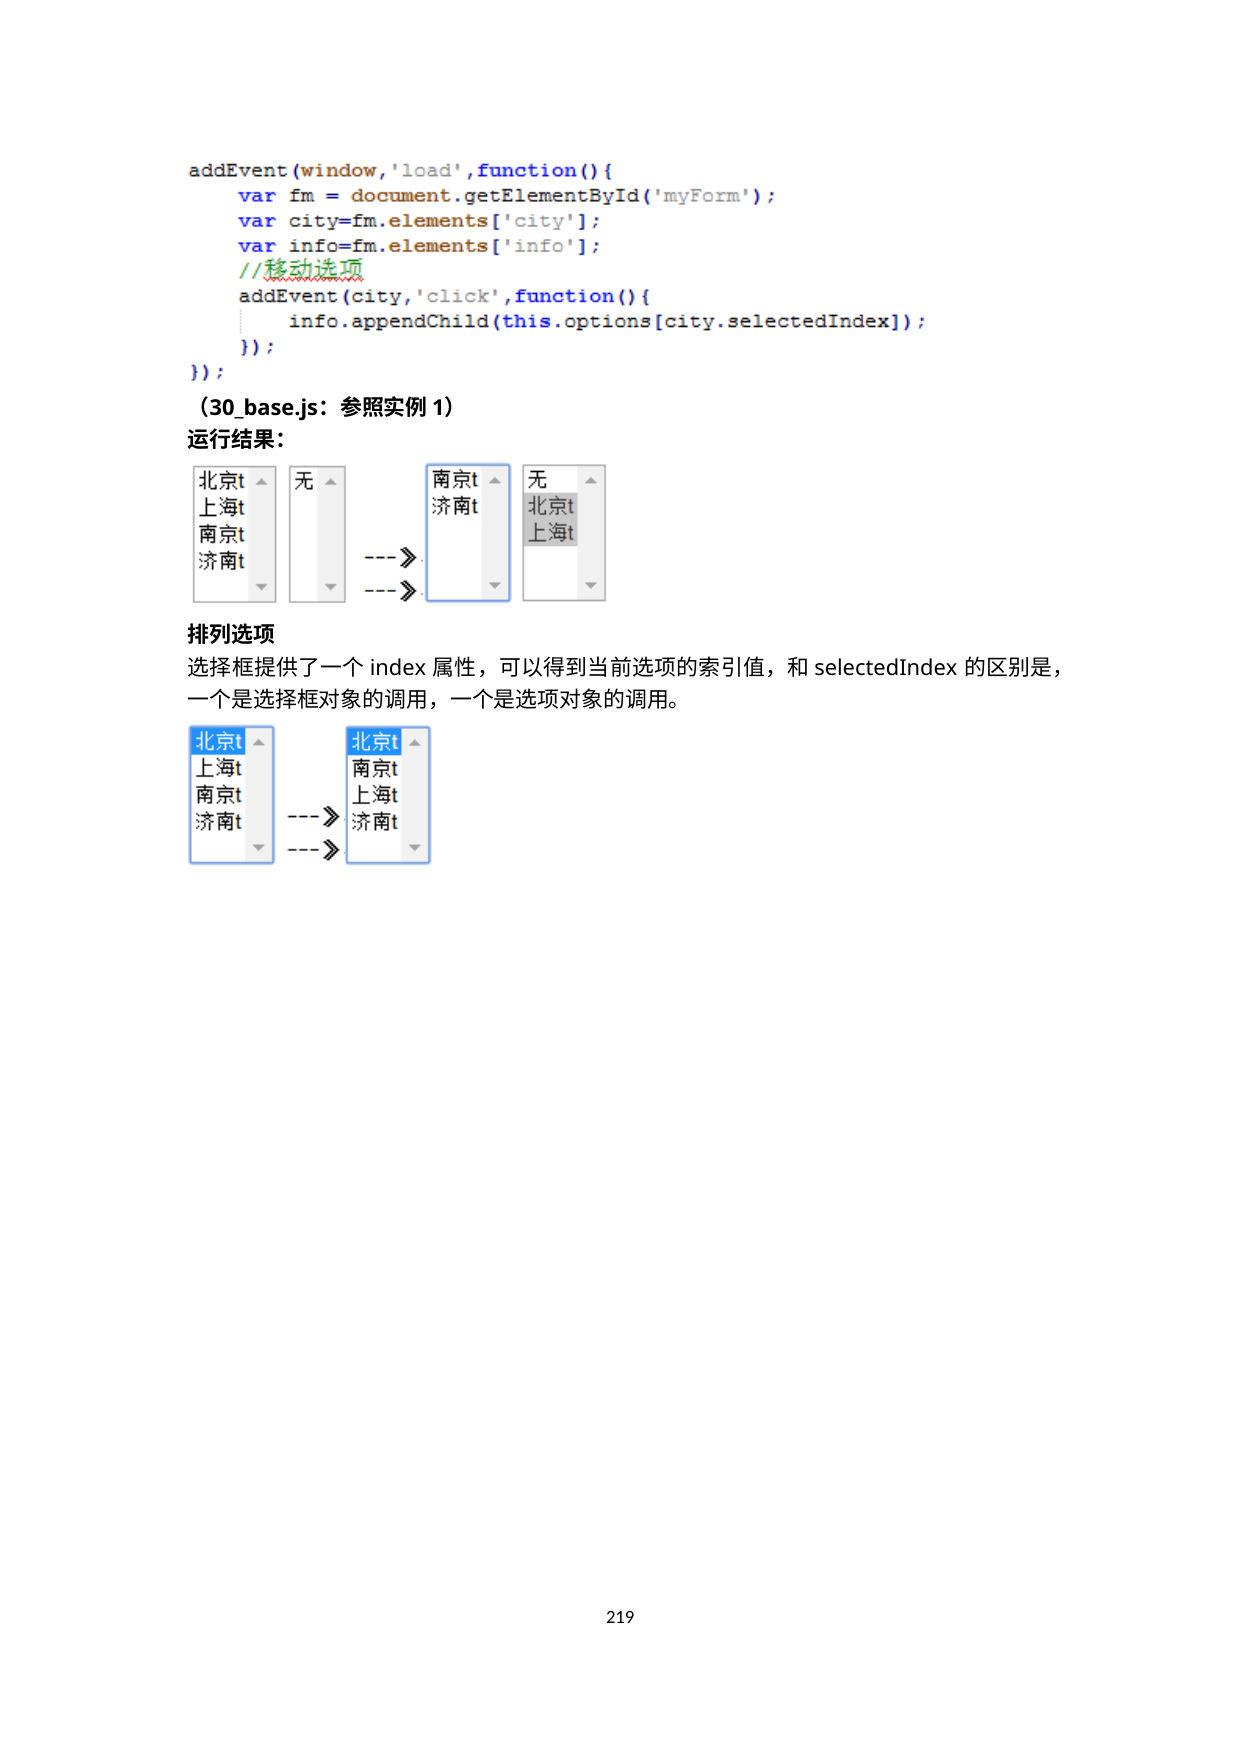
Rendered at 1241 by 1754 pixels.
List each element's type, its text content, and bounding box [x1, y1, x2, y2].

text 选择框提供了一个index 属性，可以得到当前选项的索引值，和selectedIndex 的区别是，一个是选择框对象的调用，一个是选项对象的调用。 [187, 649, 1053, 714]
picture [187, 162, 929, 384]
text 排列选项 [187, 617, 1053, 649]
text （30_base.js：参照实例1） [187, 389, 1053, 422]
text 运行结果： [187, 422, 1053, 454]
picture [187, 721, 441, 870]
picture [187, 463, 357, 611]
picture [362, 460, 614, 611]
